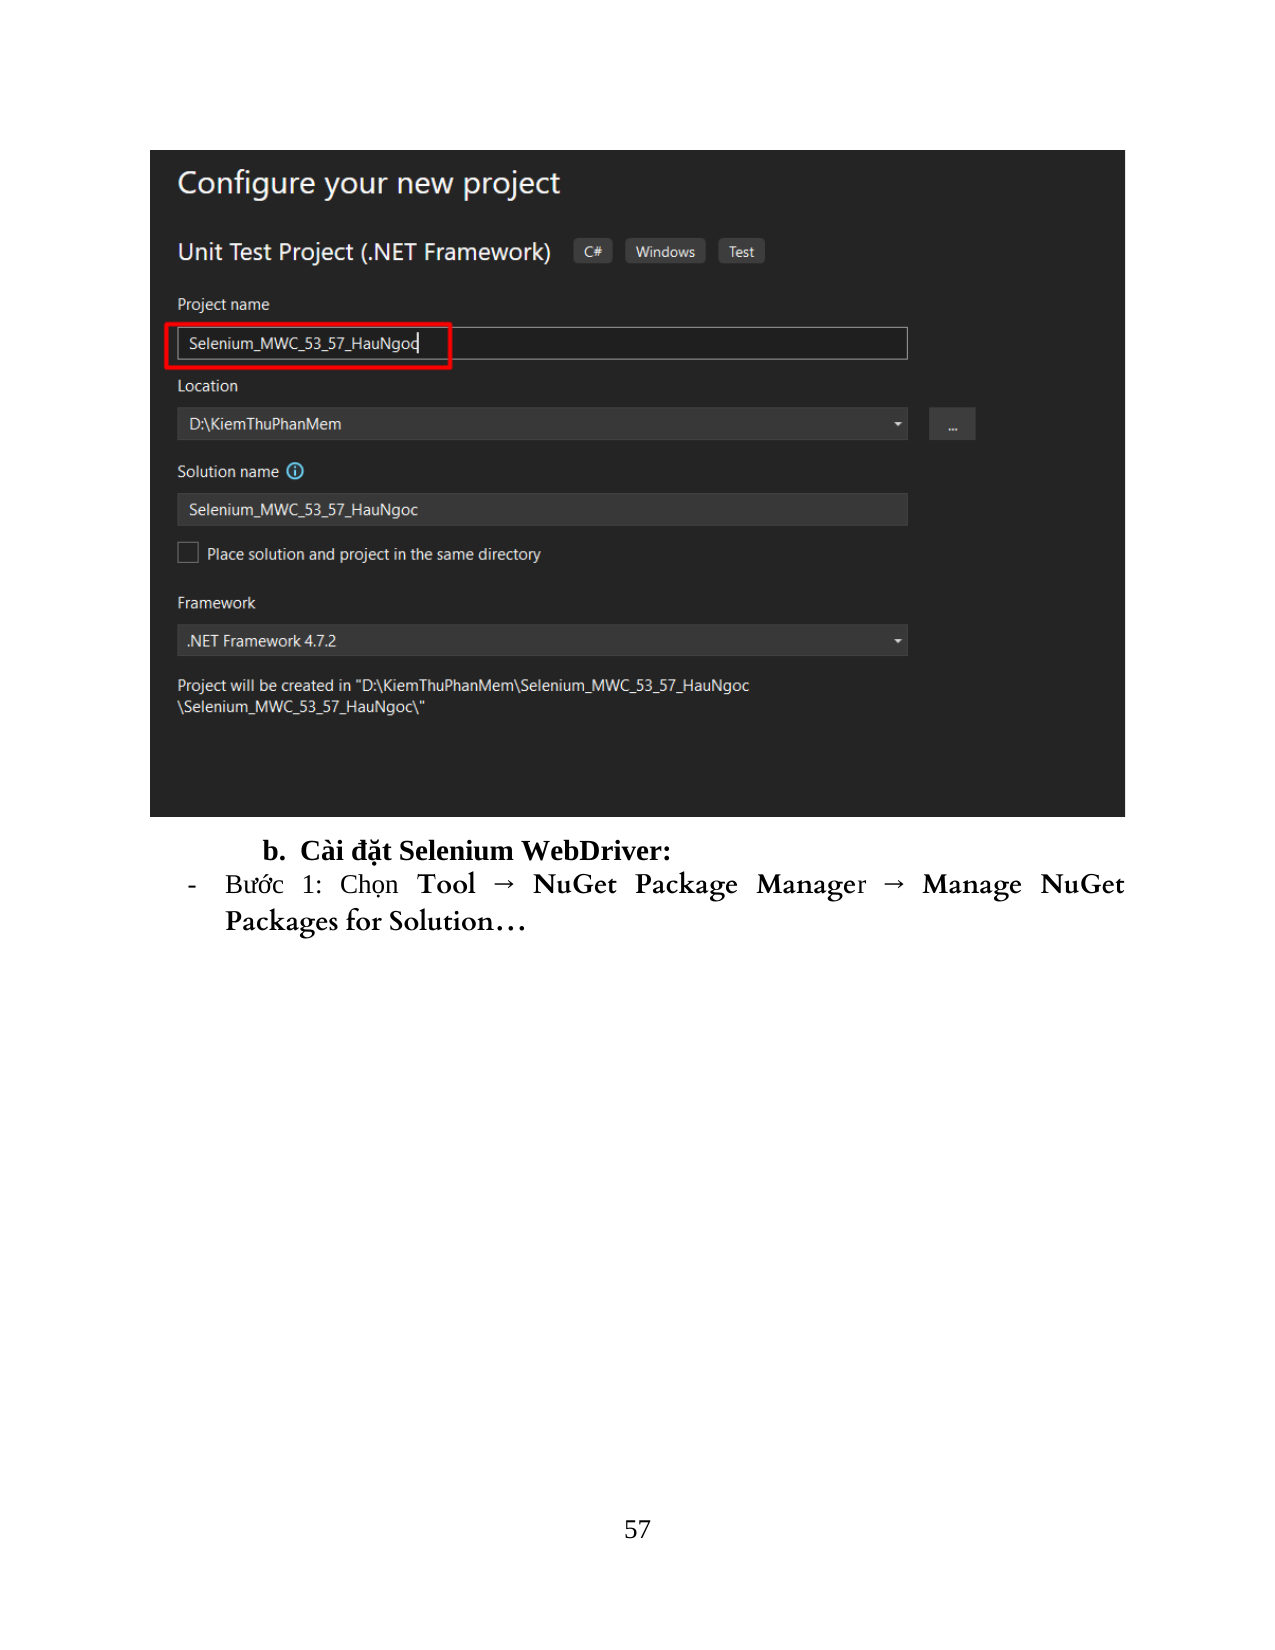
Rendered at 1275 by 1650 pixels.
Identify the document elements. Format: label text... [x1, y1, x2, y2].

subtitle Cài đặt Selenium WebDriver: [262, 833, 1125, 867]
list Bước 1: Chọn r [187, 867, 1125, 940]
picture [150, 150, 1125, 817]
